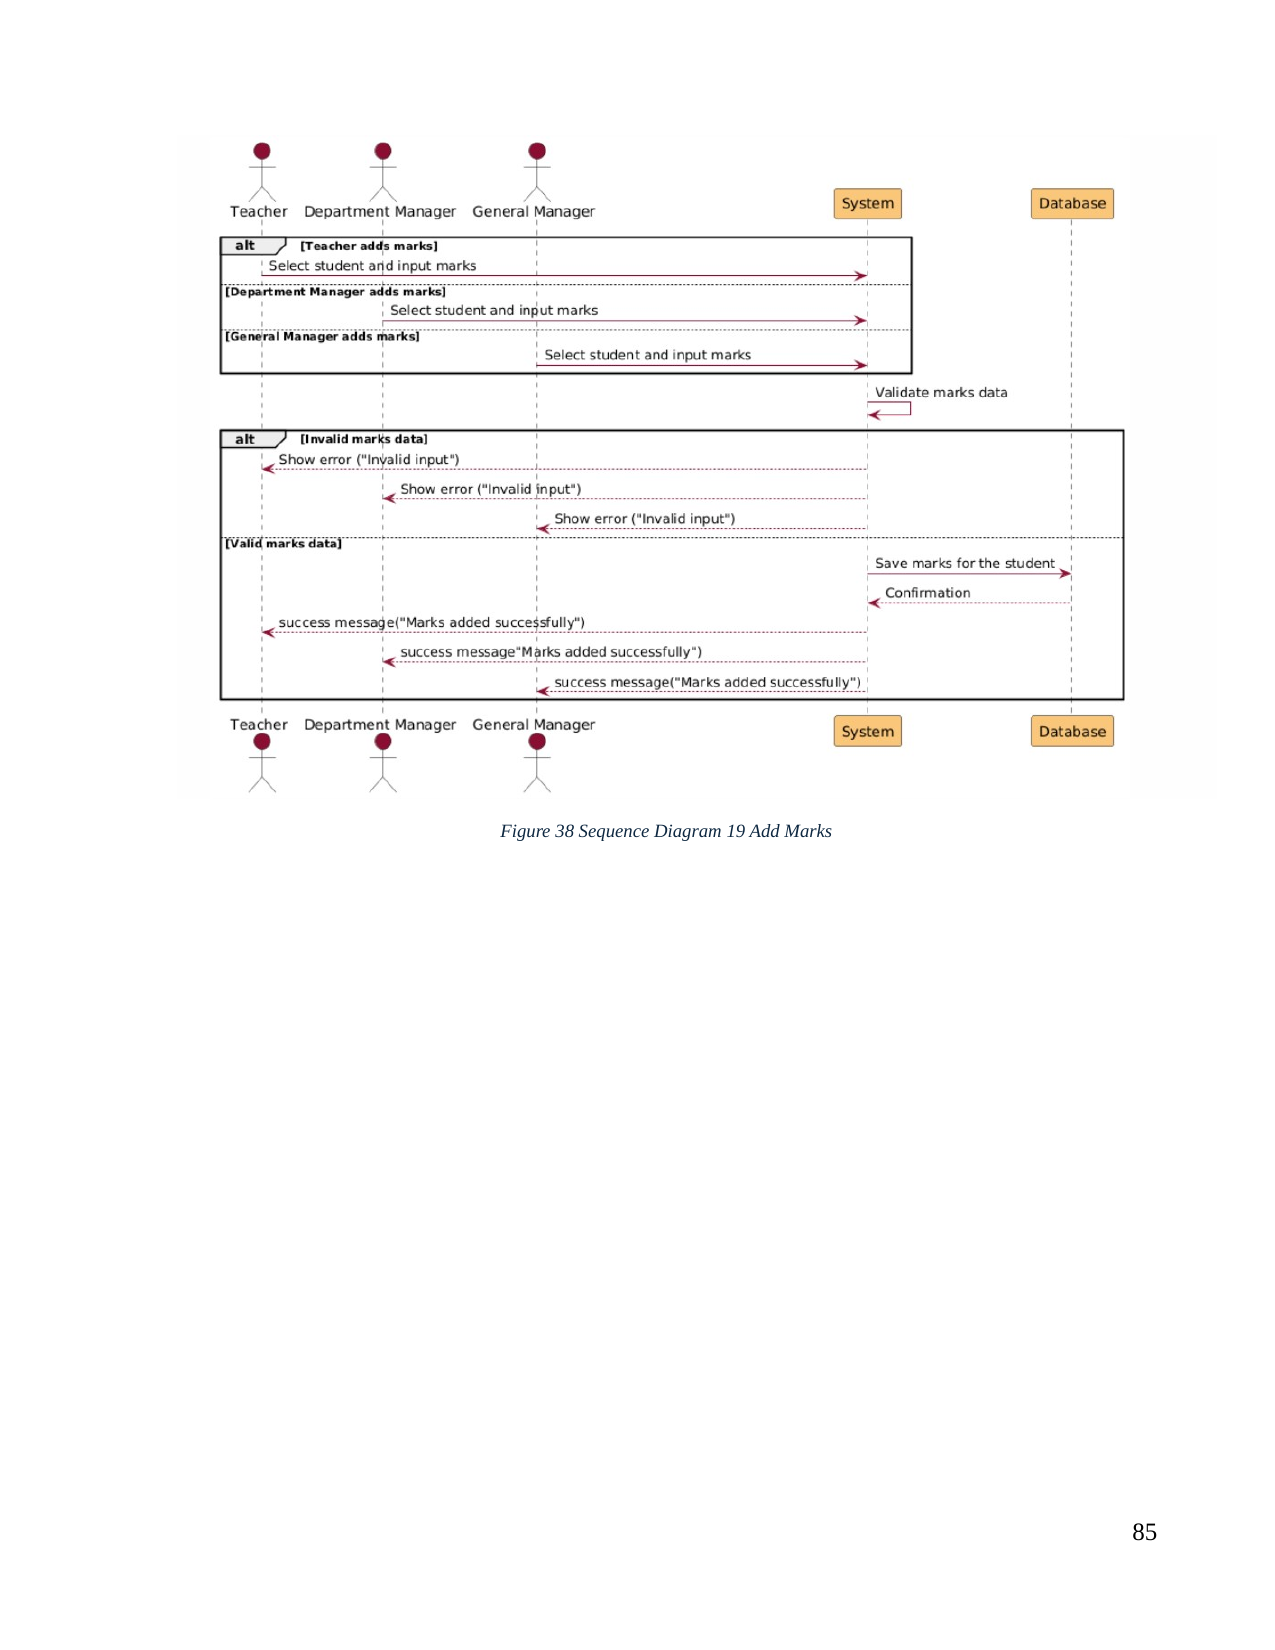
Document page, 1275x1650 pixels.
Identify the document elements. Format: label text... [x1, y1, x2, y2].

picture [177, 135, 1217, 799]
